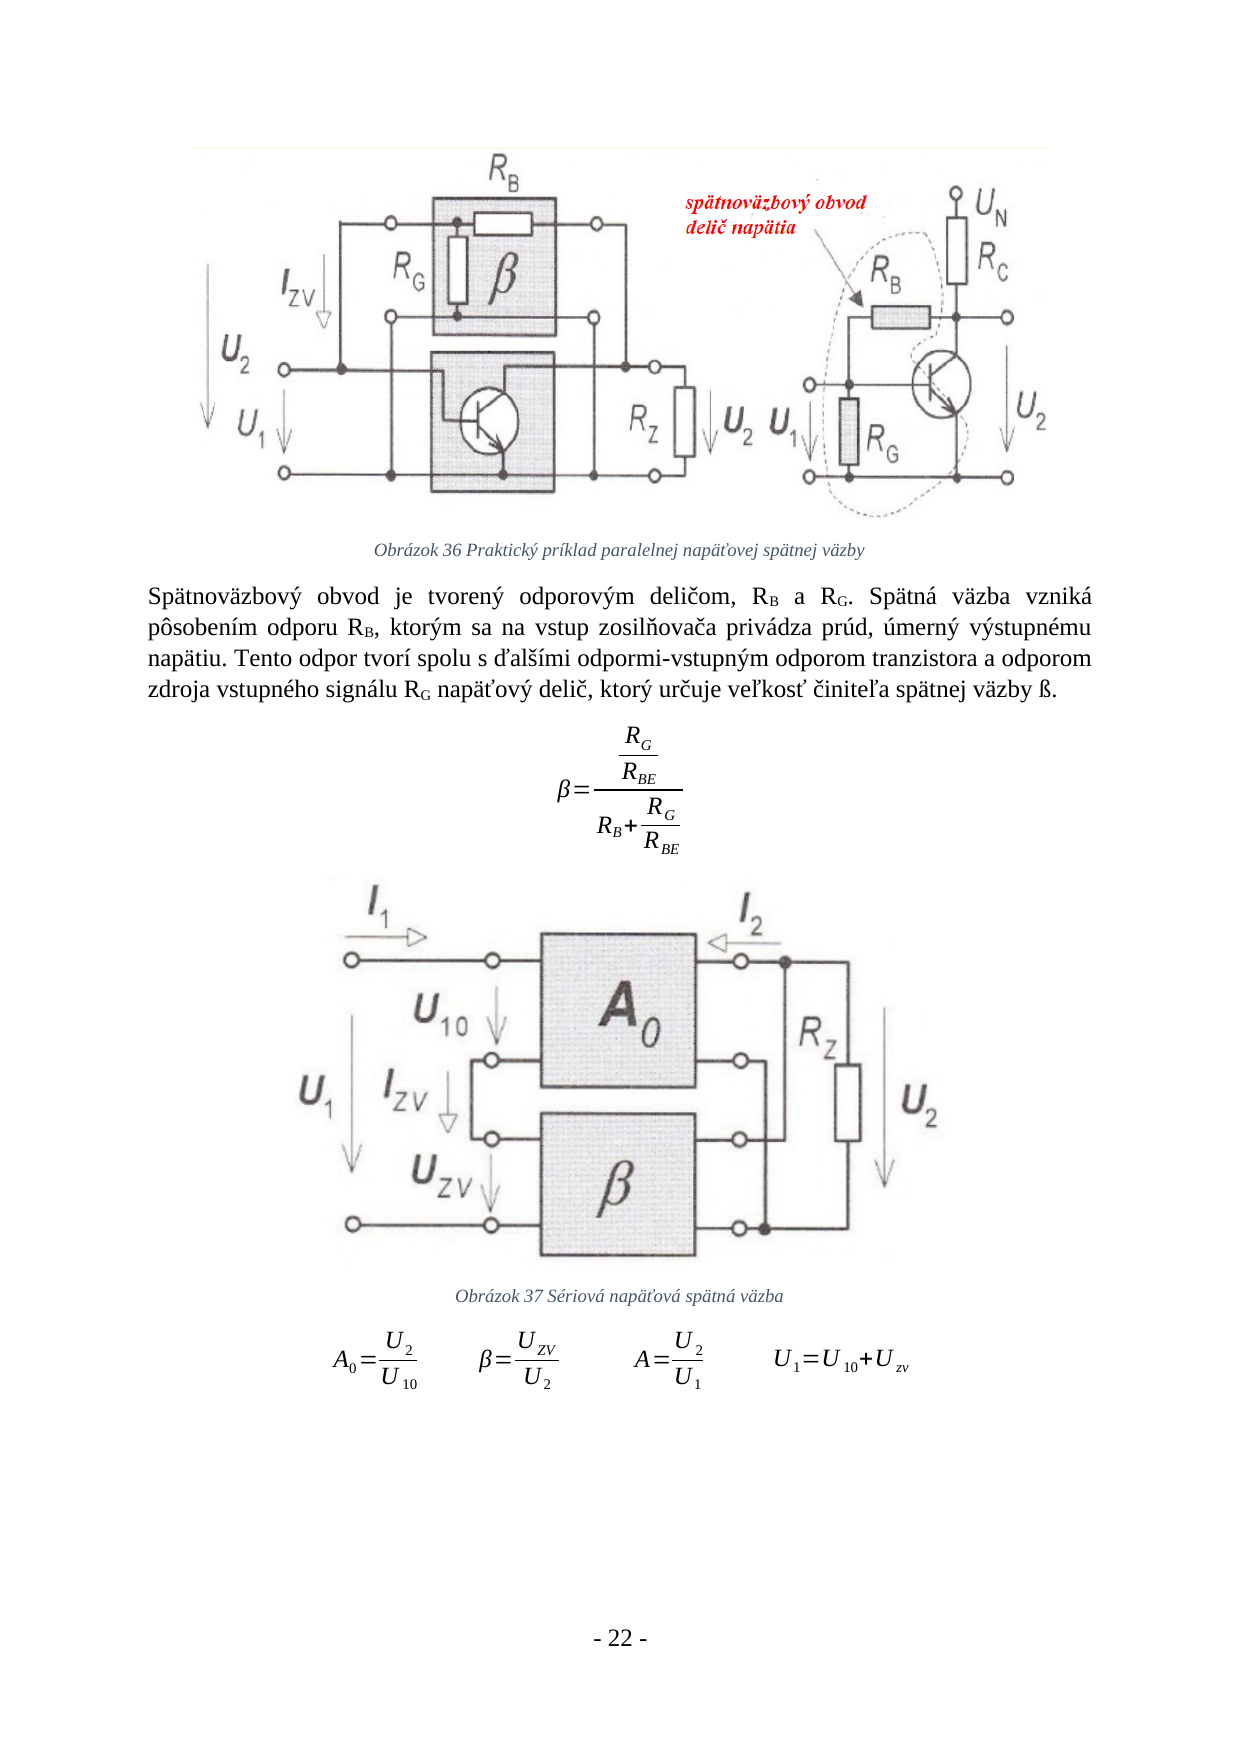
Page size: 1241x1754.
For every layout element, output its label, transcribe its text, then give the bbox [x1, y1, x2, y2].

text Spätnoväzbový obvod je tvorený odporovým deličom, RB a RG. Spätná väzba vzniká pôsobením odporu RB, ktorým sa na vstup zosilňovača privádza prúd, úmerný výstupnému napätiu. Tento odpor tvorí spolu s ďalšími odpormi-vstupným odporom tranzistora a odporom zdroja vstupného signálu RG napäťový delič, ktorý určuje veľkosť činiteľa spätnej väzby ß. [148, 581, 1093, 703]
picture [192, 147, 1048, 520]
picture [294, 877, 946, 1266]
